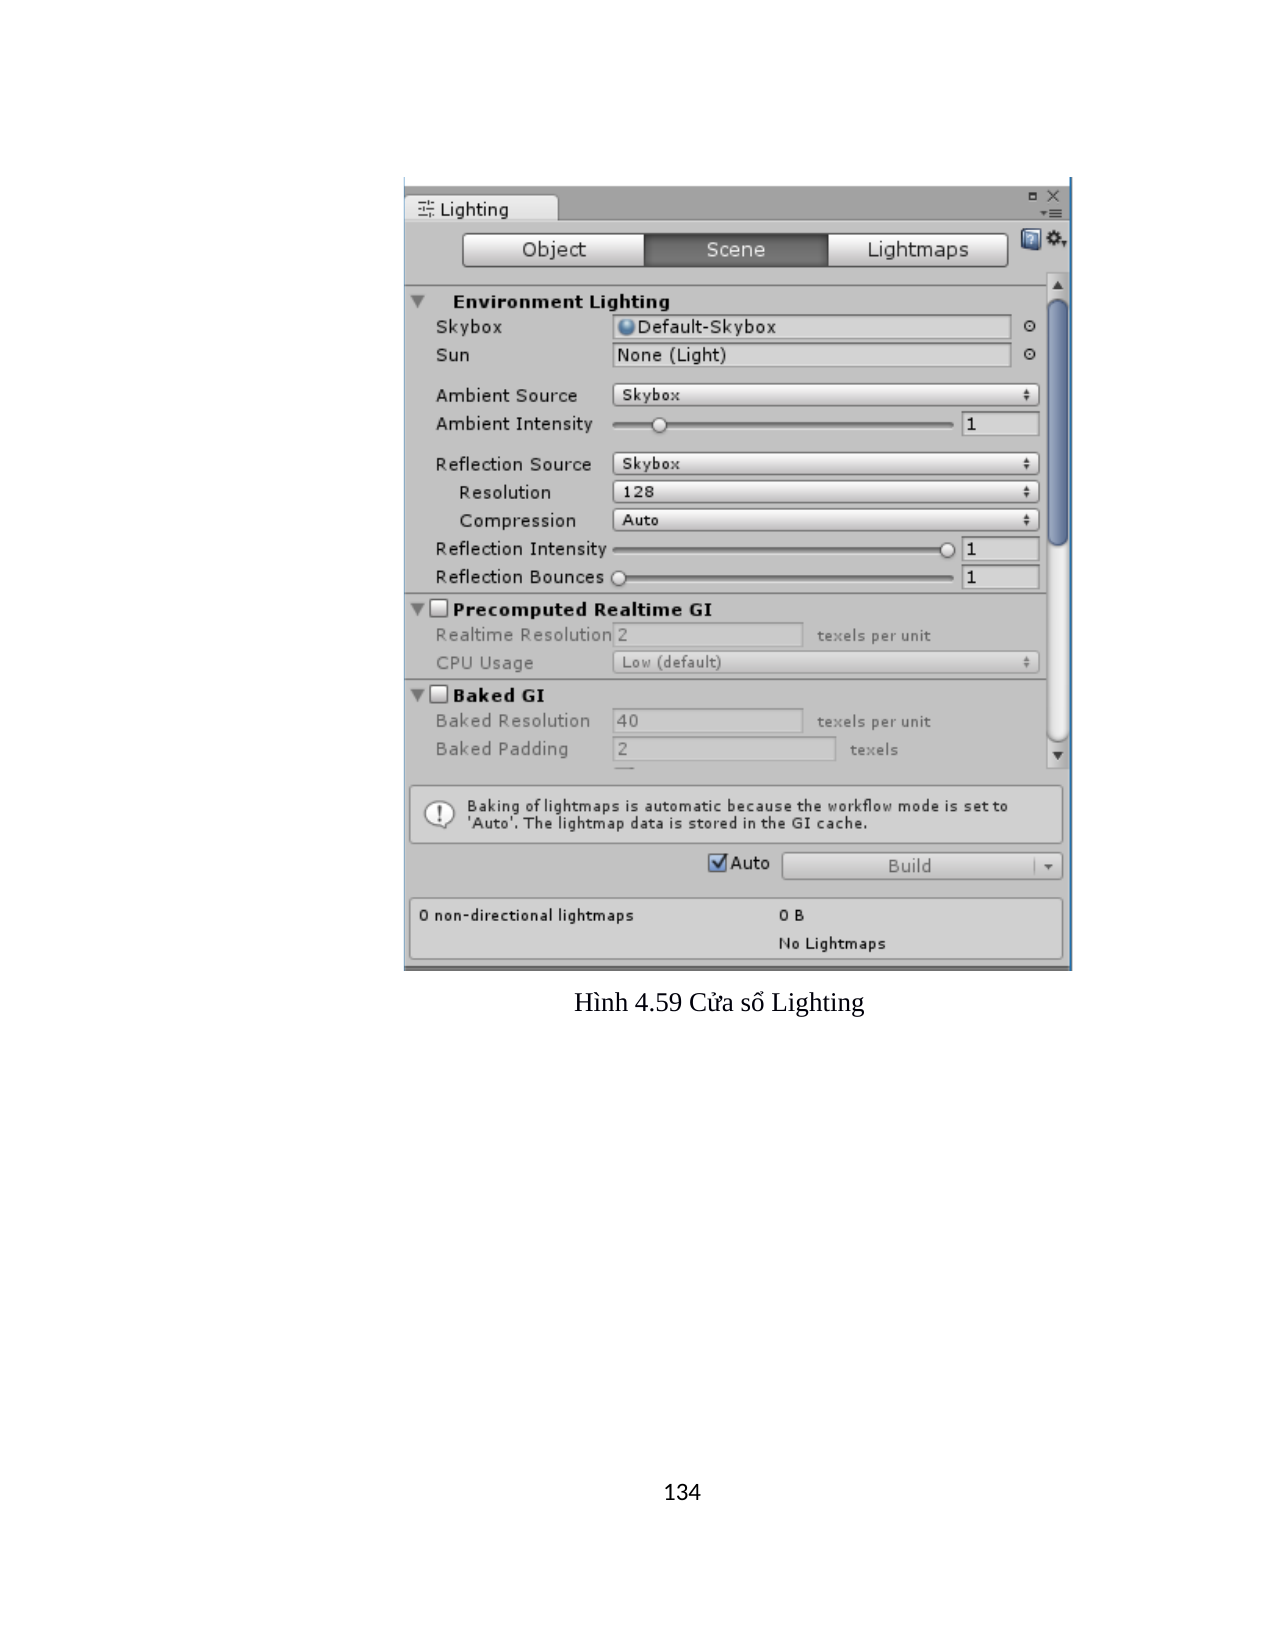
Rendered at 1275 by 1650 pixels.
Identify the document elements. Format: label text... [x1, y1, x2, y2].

list Hình 4.59 Cửa sổ Lighting [282, 986, 1157, 1017]
picture [403, 177, 1073, 971]
